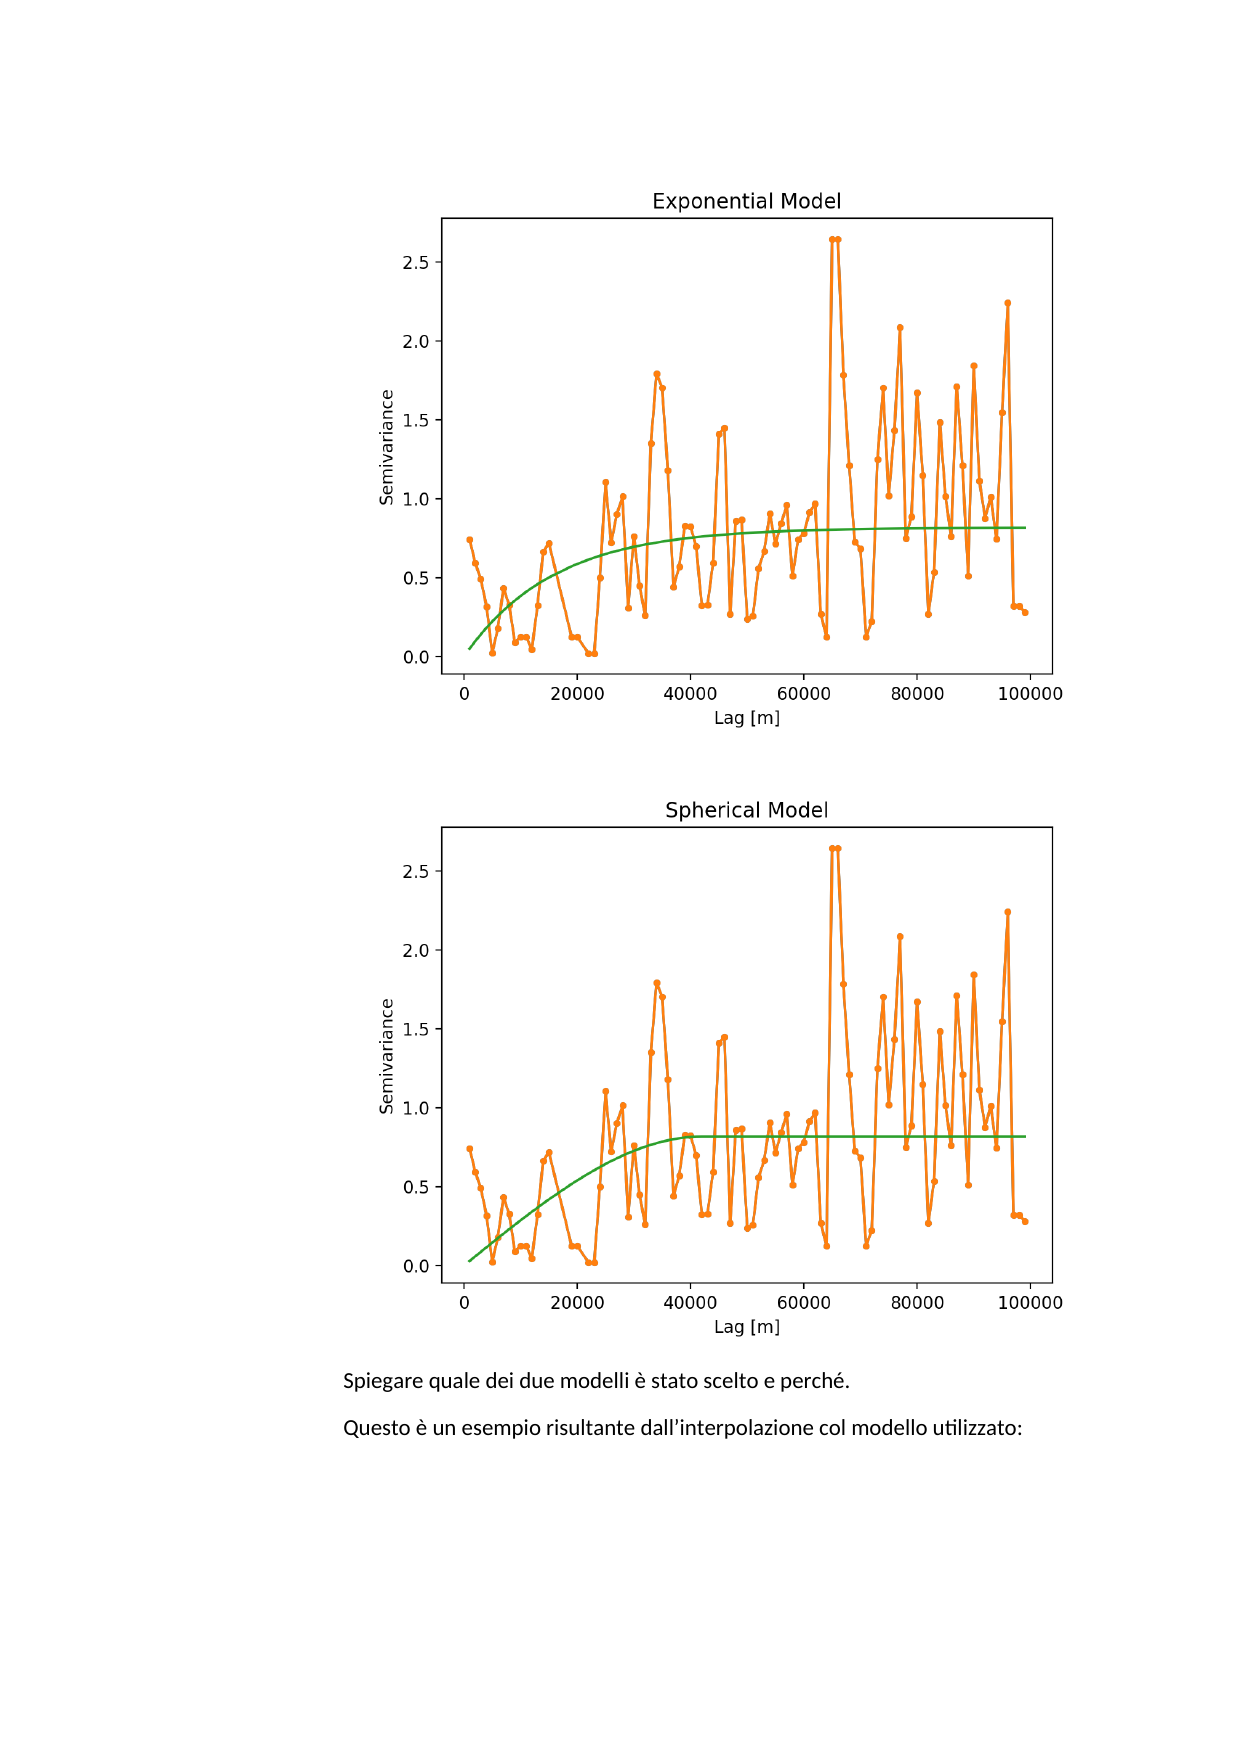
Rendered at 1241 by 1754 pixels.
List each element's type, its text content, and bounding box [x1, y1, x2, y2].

text Spiegare quale dei due modelli è stato scelto e perché. [343, 1366, 1122, 1394]
text Questo è un esempio risultante dall’interpolazione col modello utilizzato: [343, 1413, 1122, 1441]
picture [343, 147, 1131, 739]
picture [343, 757, 1131, 1348]
